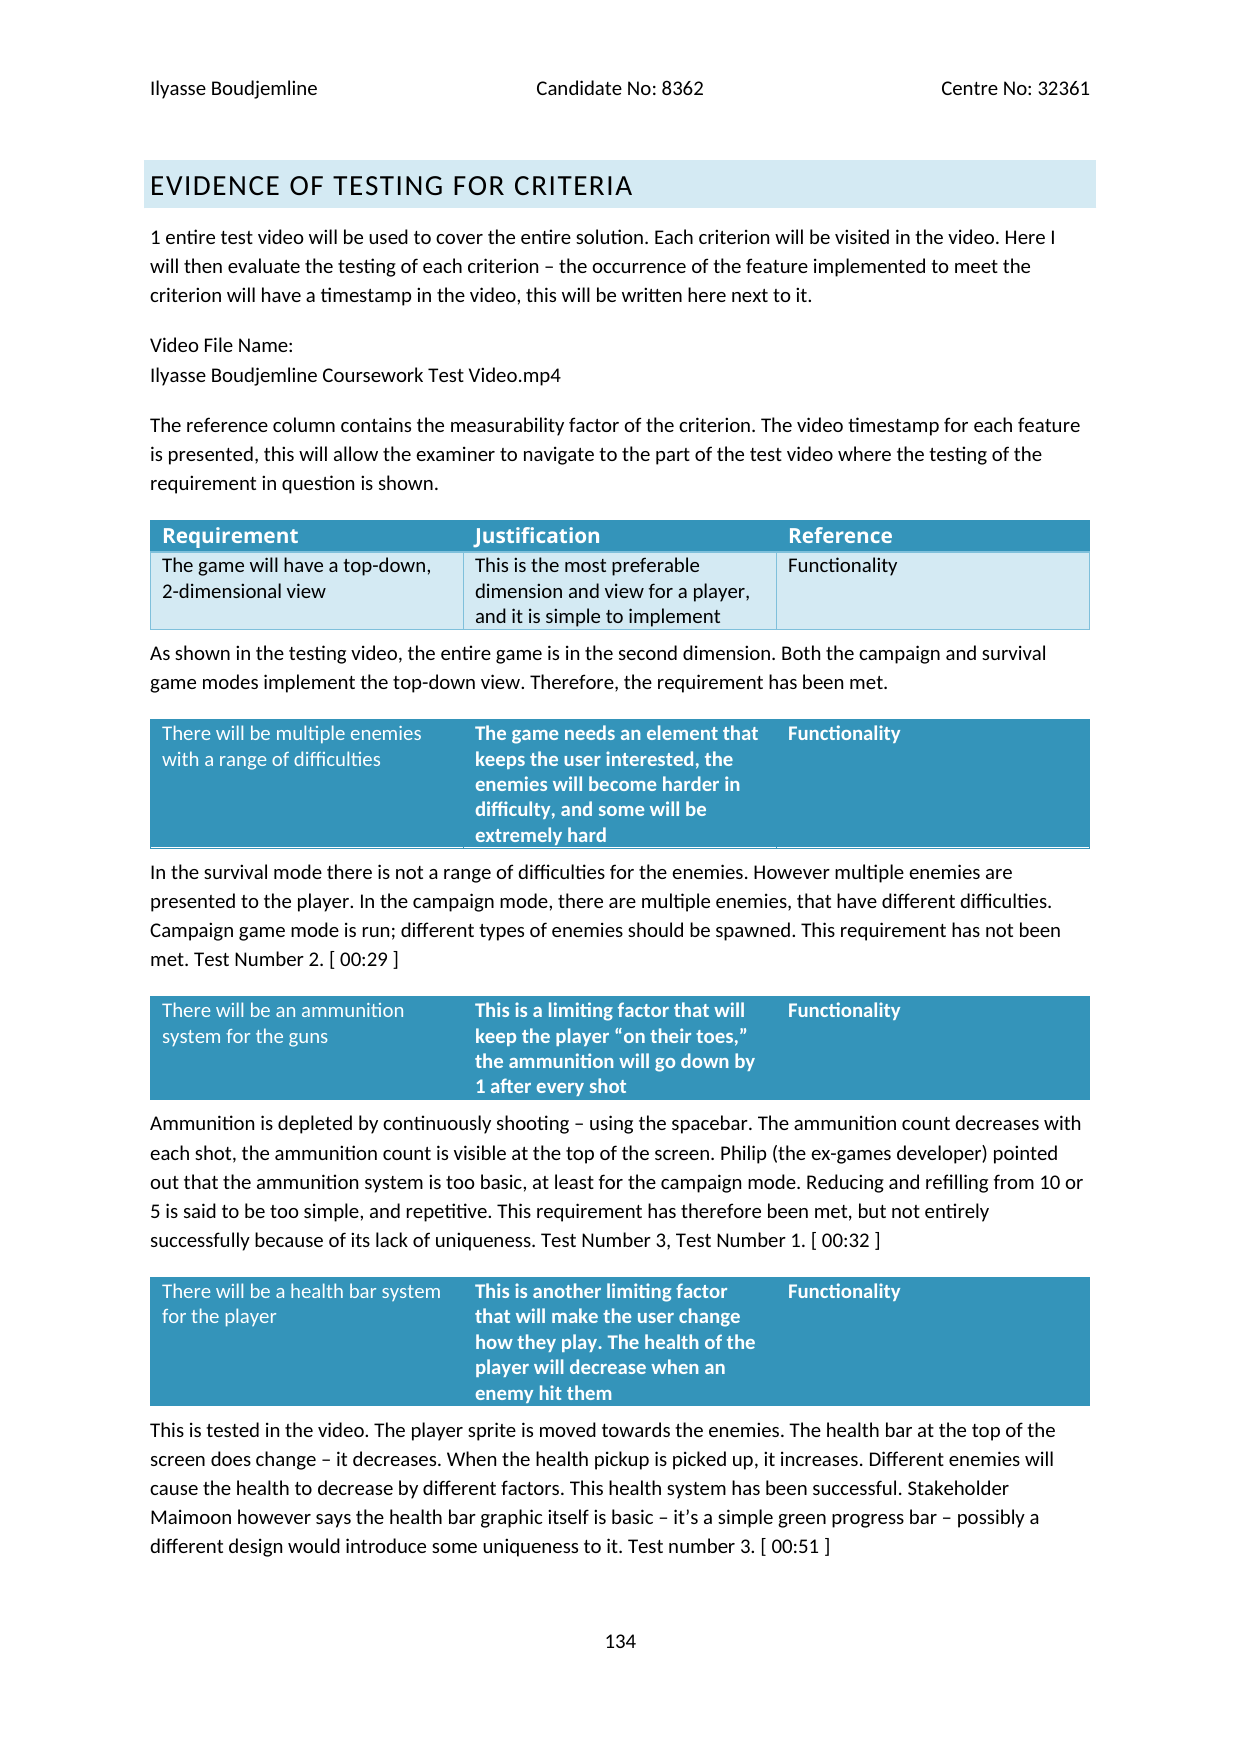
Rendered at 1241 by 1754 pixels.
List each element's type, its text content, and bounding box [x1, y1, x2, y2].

table_header This is another limiting factor that will make the user change how they play. The health of the player will decrease when an enemy hit them [464, 1278, 776, 1405]
table_header Functionality [777, 1278, 1089, 1405]
text Video File Name: Ilyasse Boudjemline Coursework Test Video.mp4 [150, 333, 1090, 387]
table_header There will be an ammunition system for the guns [151, 998, 463, 1099]
table_cell Functionality [777, 553, 1089, 629]
table_header This is a limiting factor that will keep the player “on their toes,” the ammunition will go down by 1 after every shot [464, 998, 776, 1099]
table_header Reference [777, 521, 1089, 551]
subtitle Evidence of Testing for Criteria [150, 167, 1090, 202]
table_header The game needs an element that keeps the user interested, the enemies will become harder in difficulty, and some will be extremely hard [464, 720, 776, 847]
table_header Functionality [777, 998, 1089, 1099]
table_header Justification [464, 521, 776, 551]
text In the survival mode there is not a range of difficulties for the enemies. However multiple enemies are presented to the player. In the campaign mode, there are multiple enemies, that have different difficulties. Campaign game mode is run; different types of enemies should be spawned. This requirement has not been met. Test Number 2. [ 00:29 ] [150, 859, 1090, 972]
table_header There will be multiple enemies with a range of difficulties [151, 720, 463, 847]
text As shown in the testing video, the entire game is in the second dimension. Both the campaign and survival game modes implement the top-down view. Therefore, the requirement has been met. [150, 640, 1090, 695]
table_cell This is the most preferable dimension and view for a player, and it is simple to implement [464, 553, 776, 629]
table_header Requirement [151, 521, 463, 551]
text 1 entire test video will be used to cover the entire solution. Each criterion will be visited in the video. Here I will then evaluate the testing of each criterion – the occurrence of the feature implemented to meet the criterion will have a timestamp in the video, this will be written here next to it. [150, 224, 1090, 308]
text The reference column contains the measurability factor of the criterion. The video timestamp for each feature is presented, this will allow the examiner to navigate to the part of the test video where the testing of the requirement in question is shown. [150, 412, 1090, 496]
table_cell The game will have a top-down, 2-dimensional view [151, 553, 463, 629]
table_header Functionality [777, 720, 1089, 847]
text This is tested in the video. The player sprite is moved towards the enemies. The health bar at the top of the screen does change – it decreases. When the health pickup is picked up, it increases. Different enemies will cause the health to decrease by different factors. This health system has been successful. Stakeholder Maimoon however says the health bar graphic itself is basic – it’s a simple green progress bar – possibly a different design would introduce some uniqueness to it. Test number 3. [ 00:51 ] [150, 1417, 1090, 1559]
text Ammunition is depleted by continuously shooting – using the spacebar. The ammunition count decreases with each shot, the ammunition count is visible at the top of the screen. Philip (the ex-games developer) pointed out that the ammunition system is too basic, at least for the campaign mode. Reducing and refilling from 10 or 5 is said to be too simple, and repetitive. This requirement has therefore been met, but not entirely successfully because of its lack of uniqueness. Test Number 3, Test Number 1. [ 00:32 ] [150, 1111, 1090, 1253]
table_header There will be a health bar system for the player [151, 1278, 463, 1405]
